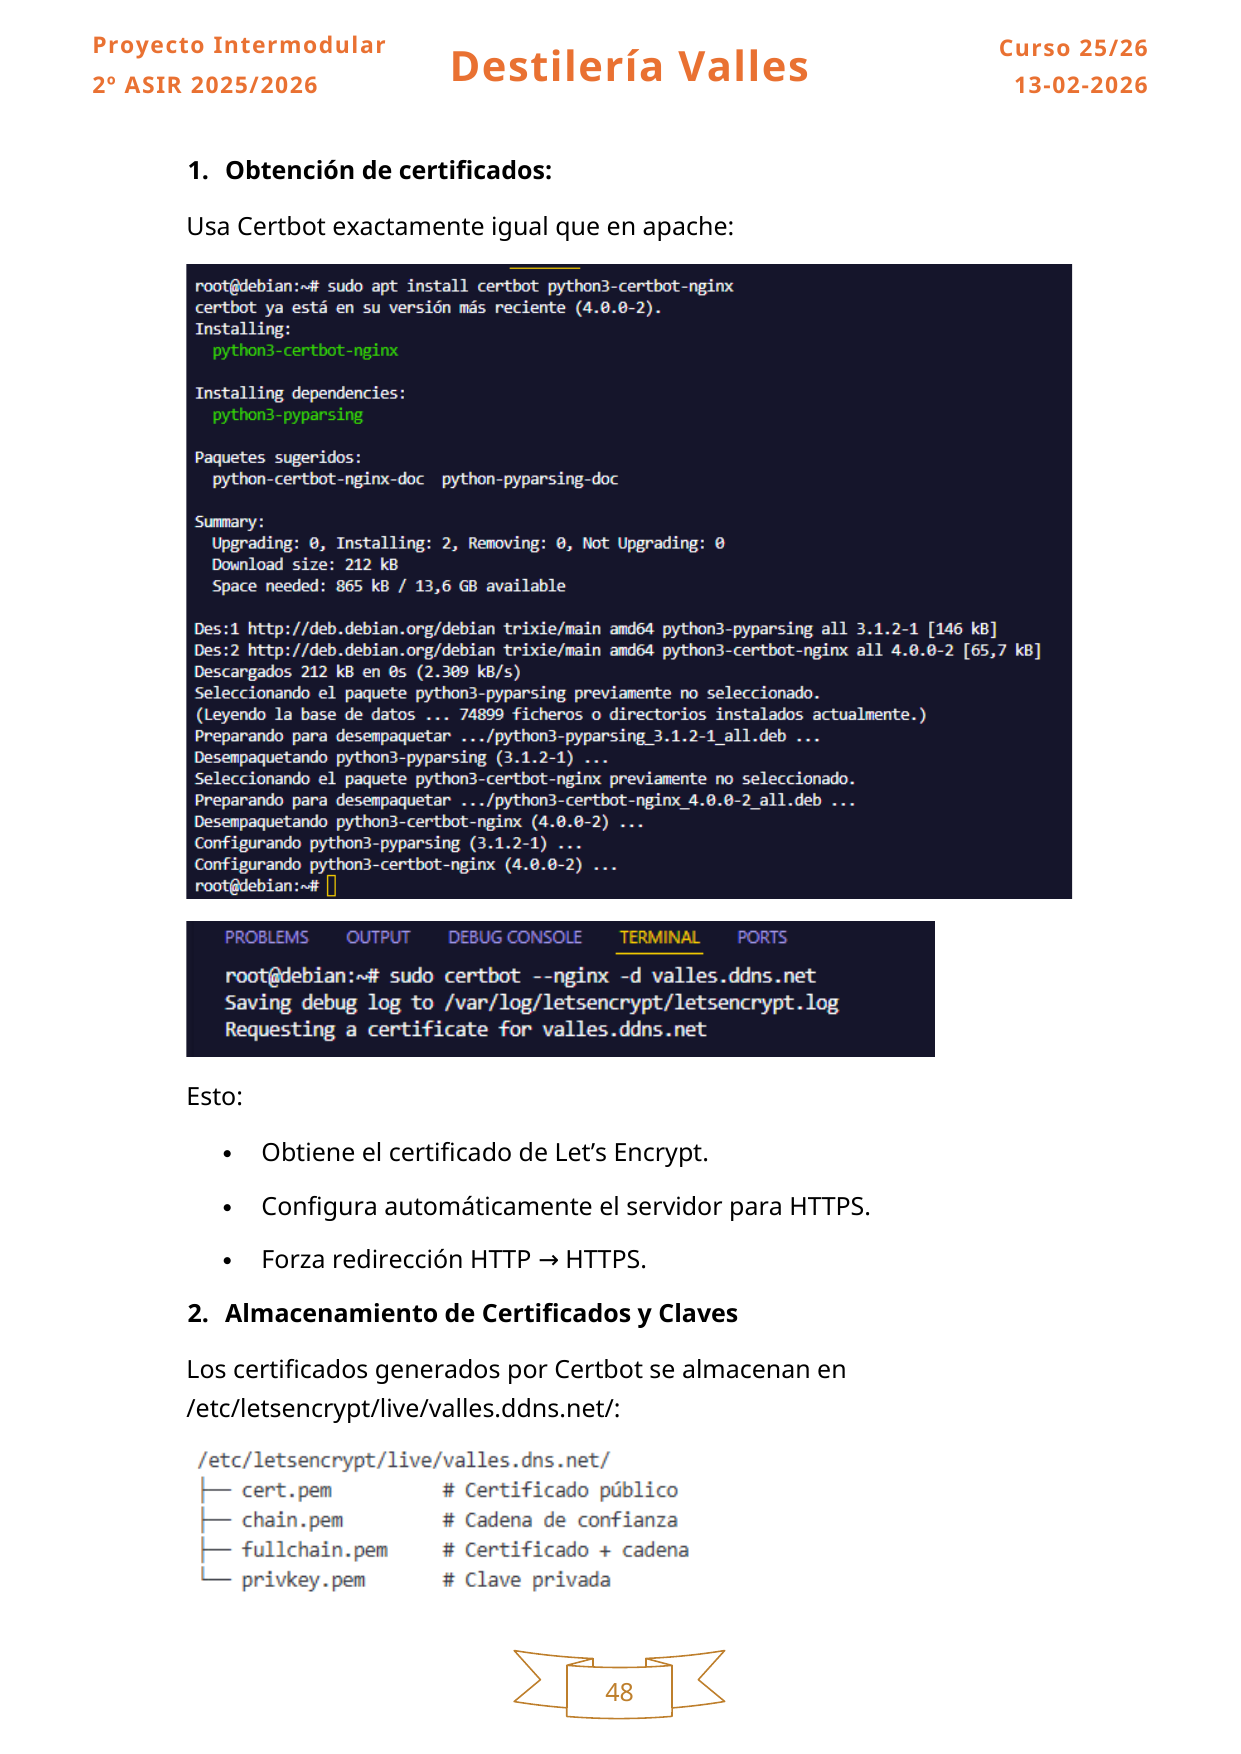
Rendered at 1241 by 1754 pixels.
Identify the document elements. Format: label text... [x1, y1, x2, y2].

text Los certificados generados por Certbot se almacenan en /etc/letsencrypt/live/valles.ddns.net/: [186, 1352, 1090, 1425]
list Almacenamiento de Certificados y Claves [187, 1295, 1090, 1329]
list Obtención de certificados: [187, 152, 1090, 186]
text Esto: [186, 1079, 1090, 1113]
picture [186, 921, 935, 1057]
list Obtiene el certificado de Let’s Encrypt. [224, 1135, 1090, 1169]
list Configura automáticamente el servidor para HTTPS. [224, 1188, 1090, 1223]
picture [186, 1447, 730, 1598]
picture [186, 264, 1073, 899]
text Usa Certbot exactamente igual que en apache: [186, 208, 1090, 243]
list Forza redirección HTTP → HTTPS. [224, 1242, 1090, 1276]
